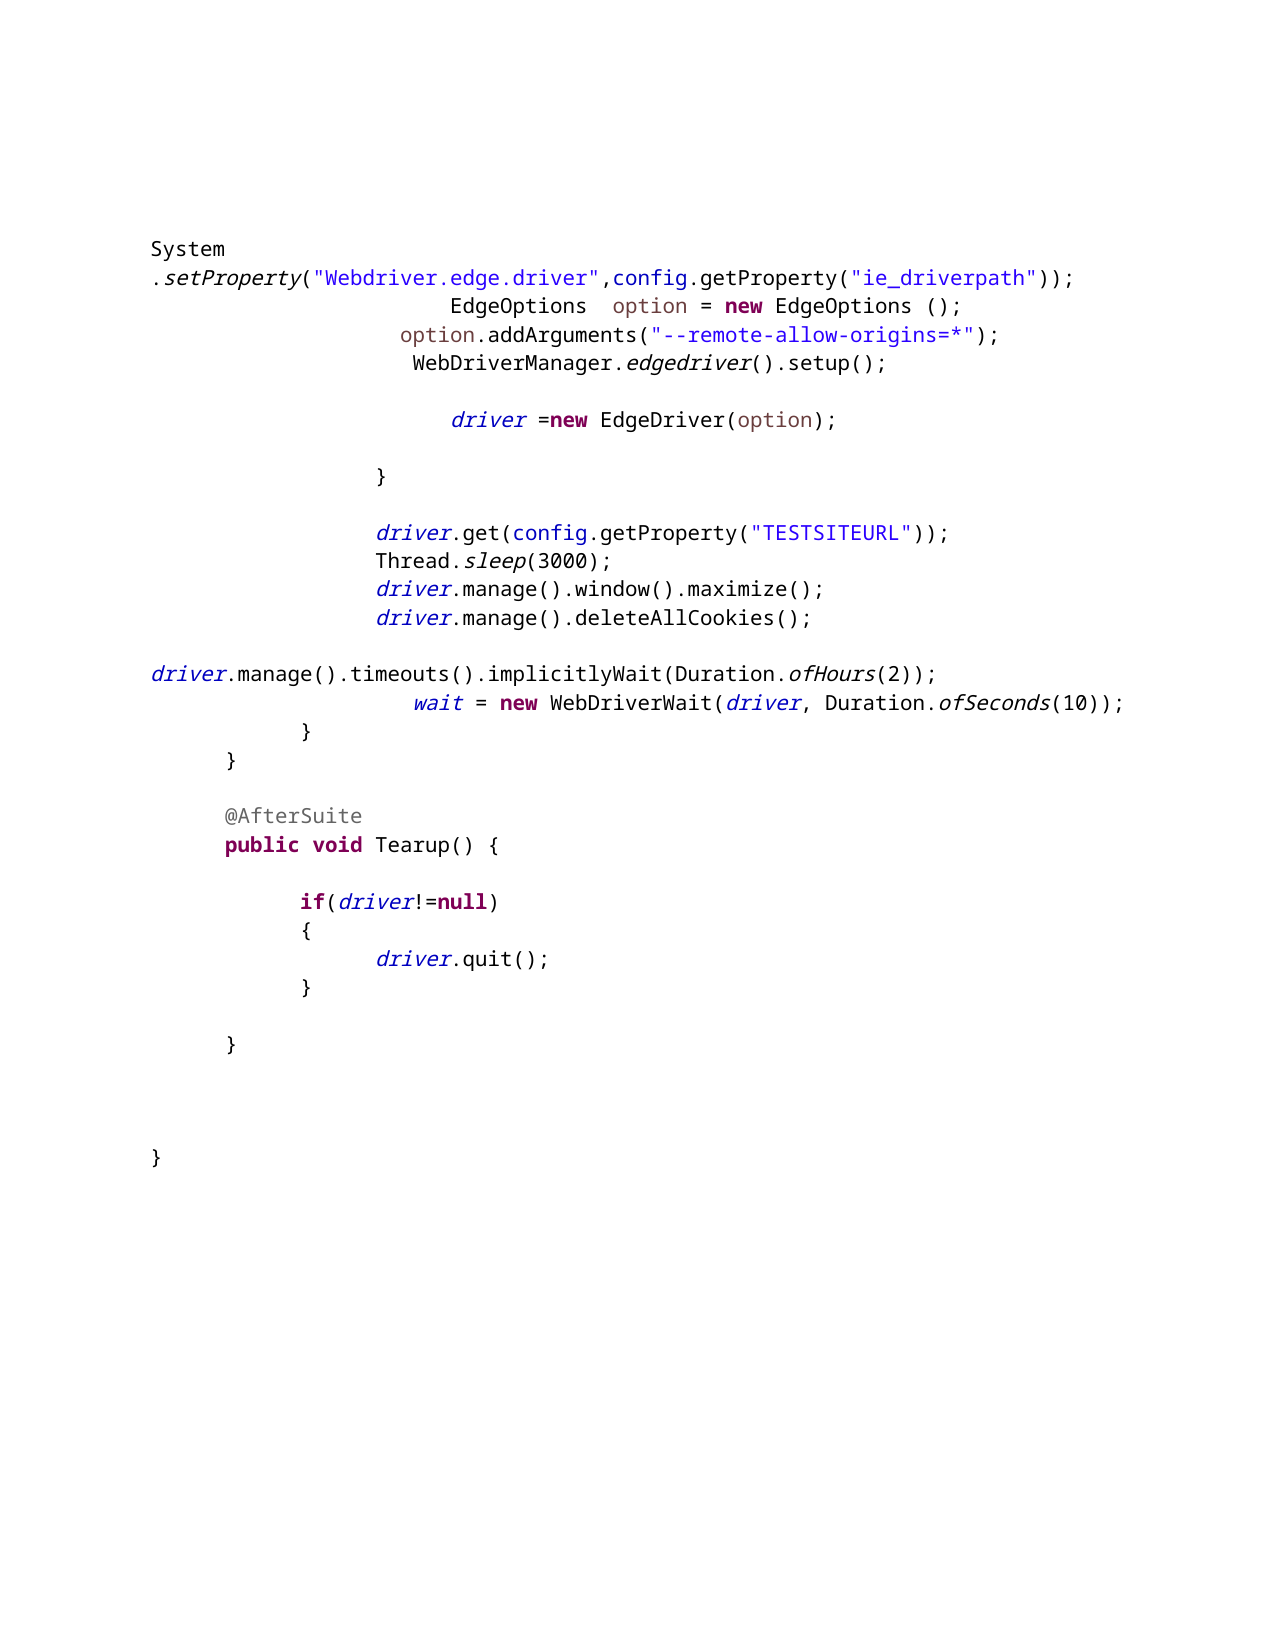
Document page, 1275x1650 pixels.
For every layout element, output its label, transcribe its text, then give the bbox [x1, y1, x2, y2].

text } [150, 716, 1125, 745]
text public void Tearup() { [150, 830, 1125, 858]
text driver.manage().deleteAllCookies(); [150, 603, 1125, 631]
text WebDriverManager.edgedriver().setup(); [150, 348, 1125, 377]
text } [150, 461, 1125, 489]
text option.addArguments("--remote-allow-origins=*"); [150, 320, 1125, 348]
text System.setProperty("Webdriver.edge.driver",config.getProperty("ie_driverpath")); [150, 178, 1125, 291]
text driver.manage().window().maximize(); [150, 574, 1125, 603]
text } [150, 1142, 1125, 1171]
text { [150, 915, 1125, 944]
text driver.manage().timeouts().implicitlyWait(Duration.ofHours(2)); [150, 631, 1125, 688]
text Thread.sleep(3000); [150, 546, 1125, 574]
text } [150, 972, 1125, 1001]
text } [150, 1029, 1125, 1057]
text } [150, 745, 1125, 773]
text EdgeOptions option = new EdgeOptions (); [150, 291, 1125, 320]
text wait = new WebDriverWait(driver, Duration.ofSeconds(10)); [150, 688, 1125, 716]
text @AfterSuite [150, 802, 1125, 830]
text if(driver!=null) [150, 887, 1125, 915]
text driver.get(config.getProperty("TESTSITEURL")); [150, 518, 1125, 546]
text driver =new EdgeDriver(option); [150, 405, 1125, 433]
text driver.quit(); [150, 944, 1125, 972]
